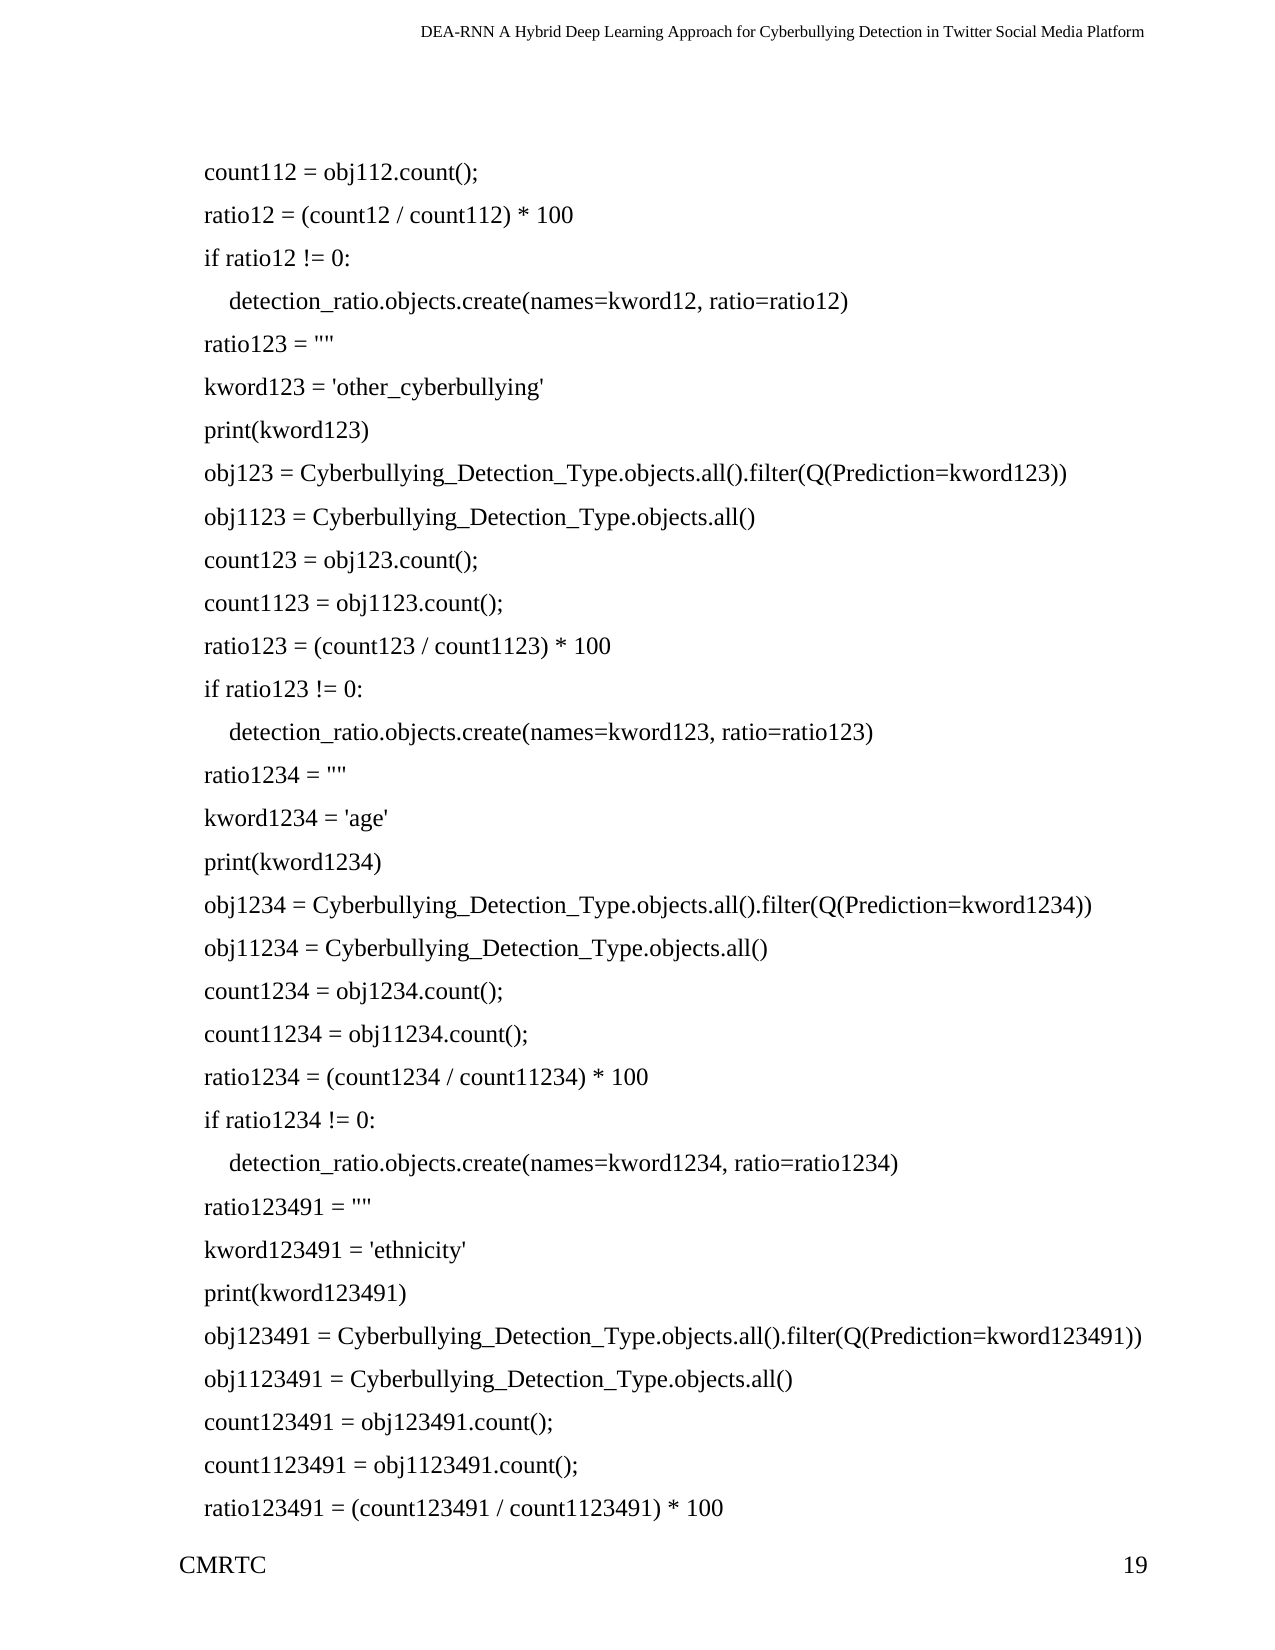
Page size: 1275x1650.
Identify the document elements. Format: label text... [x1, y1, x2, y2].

text print(kword123) [179, 415, 1152, 444]
text obj1234 = Cyberbullying_Detection_Type.objects.all().filter(Q(Prediction=kword1234)) [179, 890, 1152, 918]
text count11234 = obj11234.count(); [179, 1019, 1152, 1048]
text ratio12 = (count12 / count112) * 100 [179, 200, 1152, 228]
text count112 = obj112.count(); [179, 157, 1152, 185]
text print(kword123491) [179, 1278, 1152, 1307]
text ratio1234 = "" [179, 760, 1152, 789]
text obj123 = Cyberbullying_Detection_Type.objects.all().filter(Q(Prediction=kword123)) [179, 458, 1152, 487]
text ratio123491 = (count123491 / count1123491) * 100 [179, 1493, 1152, 1522]
text ratio123491 = "" [179, 1192, 1152, 1220]
text detection_ratio.objects.create(names=kword1234, ratio=ratio1234) [179, 1148, 1152, 1177]
text detection_ratio.objects.create(names=kword12, ratio=ratio12) [179, 286, 1152, 315]
text kword1234 = 'age' [179, 803, 1152, 832]
text obj1123491 = Cyberbullying_Detection_Type.objects.all() [179, 1364, 1152, 1393]
text count1123 = obj1123.count(); [179, 588, 1152, 617]
text obj1123 = Cyberbullying_Detection_Type.objects.all() [179, 502, 1152, 530]
text count1234 = obj1234.count(); [179, 976, 1152, 1005]
text obj123491 = Cyberbullying_Detection_Type.objects.all().filter(Q(Prediction=kword123491)) [179, 1321, 1152, 1350]
text count123491 = obj123491.count(); [179, 1407, 1152, 1436]
text print(kword1234) [179, 847, 1152, 875]
text ratio123 = "" [179, 329, 1152, 358]
text ratio1234 = (count1234 / count11234) * 100 [179, 1062, 1152, 1091]
text detection_ratio.objects.create(names=kword123, ratio=ratio123) [179, 717, 1152, 746]
text obj11234 = Cyberbullying_Detection_Type.objects.all() [179, 933, 1152, 962]
text ratio123 = (count123 / count1123) * 100 [179, 631, 1152, 660]
text kword123491 = 'ethnicity' [179, 1235, 1152, 1263]
text kword123 = 'other_cyberbullying' [179, 372, 1152, 401]
text count1123491 = obj1123491.count(); [179, 1450, 1152, 1479]
text if ratio12 != 0: [179, 243, 1152, 272]
text count123 = obj123.count(); [179, 545, 1152, 573]
text if ratio123 != 0: [179, 674, 1152, 703]
text if ratio1234 != 0: [179, 1105, 1152, 1134]
